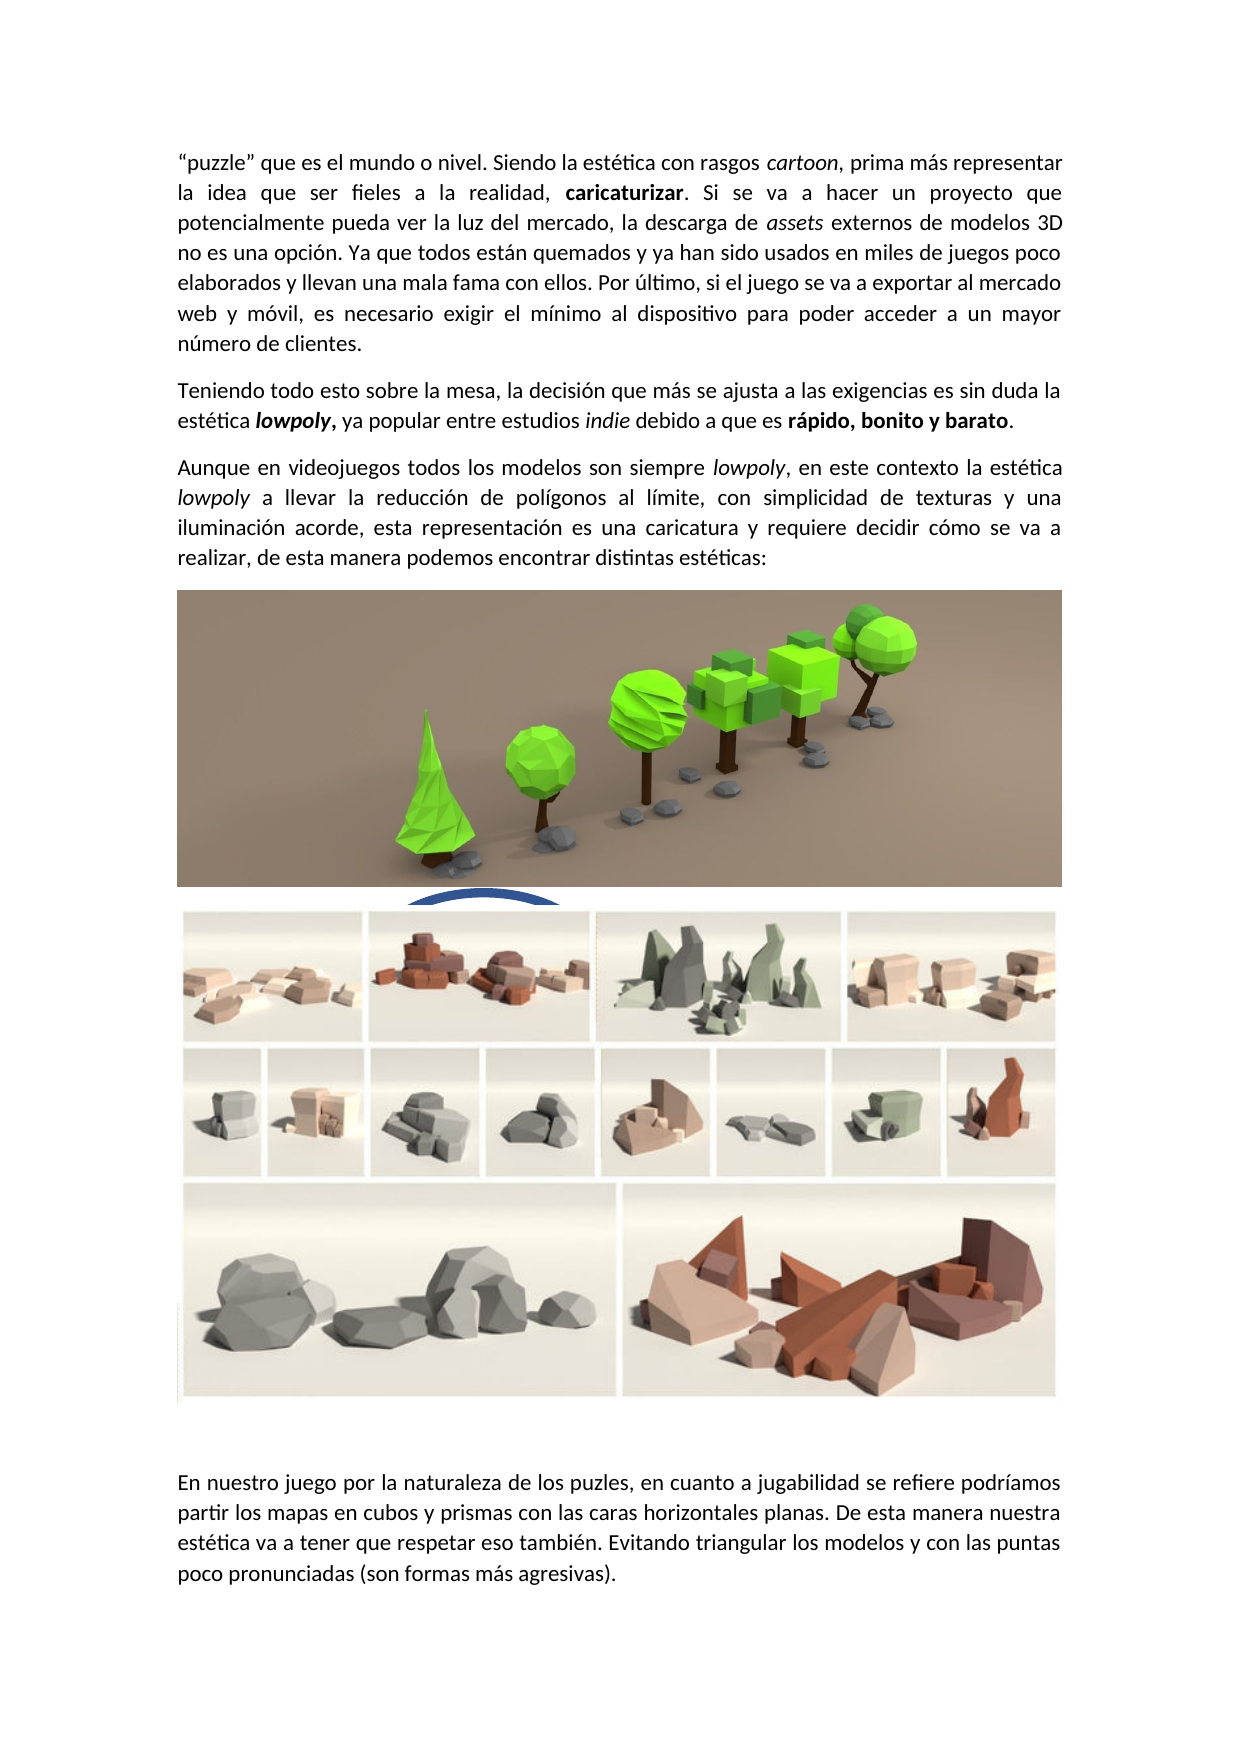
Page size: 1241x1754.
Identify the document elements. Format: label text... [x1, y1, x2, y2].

picture [177, 590, 1062, 887]
text Teniendo todo esto sobre la mesa, la decisión que más se ajusta a las exigencias es sin duda la estética lowpoly, ya popular entre estudios indie debido a que es rápido, bonito y barato. [177, 376, 1063, 434]
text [177, 148, 1063, 357]
picture [177, 905, 1062, 1403]
text Aunque en videojuegos todos los modelos son siempre lowpoly, en este contexto la estética lowpoly a llevar la reducción de polígonos al límite, con simplicidad de texturas y una iluminación acorde, esta representación es una caricatura y requiere decidir cómo se va a realizar, de esta manera podemos encontrar distintas estéticas: [177, 453, 1063, 571]
text En nuestro juego por la naturaleza de los puzles, en cuanto a jugabilidad se refiere podríamos partir los mapas en cubos y prismas con las caras horizontales planas. De esta manera nuestra estética va a tener que respetar eso también. Evitando triangular los modelos y con las puntas poco pronunciadas (son formas más agresivas). [177, 1468, 1063, 1587]
